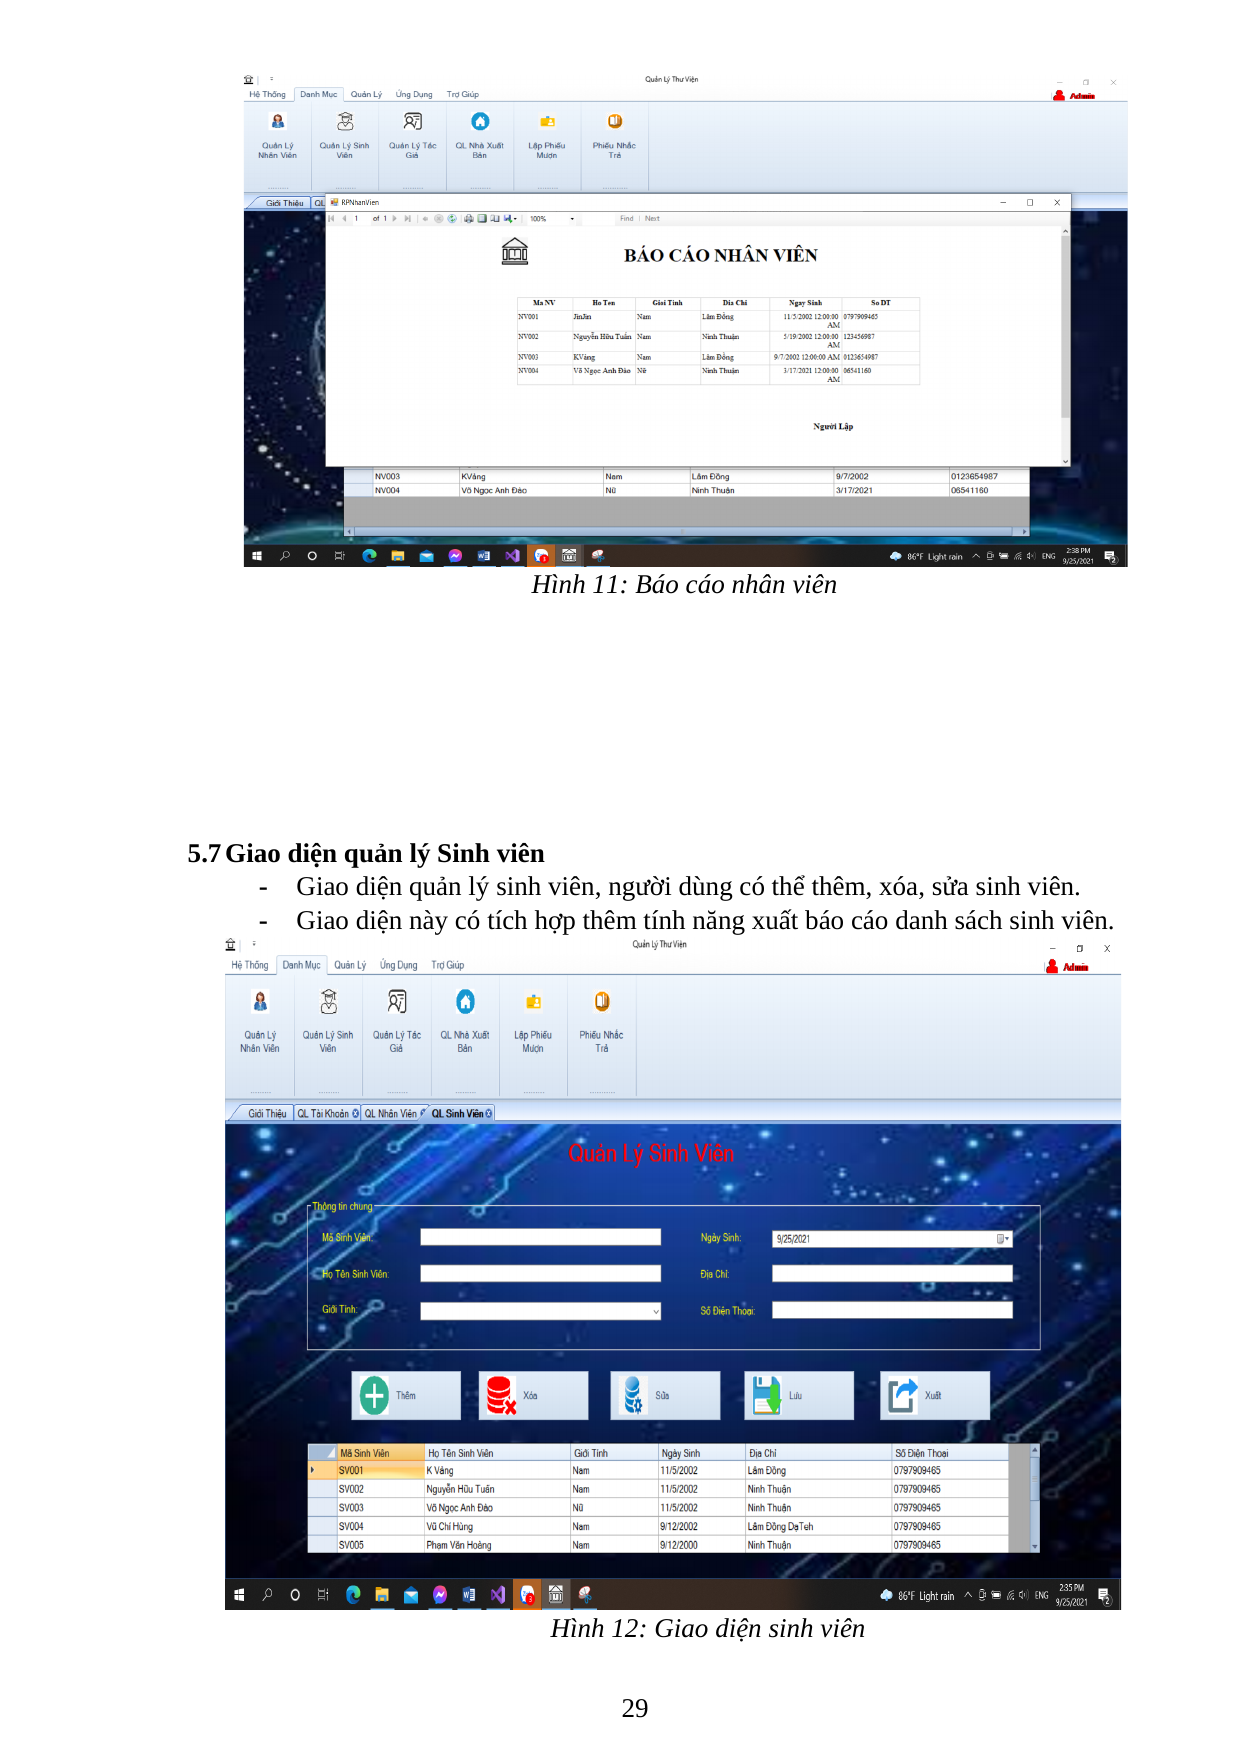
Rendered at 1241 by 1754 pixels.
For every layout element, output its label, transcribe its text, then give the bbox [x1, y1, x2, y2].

list Hình 11: Báo cáo nhân viên [206, 568, 1165, 599]
picture [243, 75, 1128, 567]
list Hình 12: Giao diện sinh viên [253, 1612, 1165, 1643]
list Giao diện này có tích hợp thêm tính năng xuất báo cáo danh sách sinh viên. [259, 904, 1165, 935]
list Giao diện quản lý Sinh viên [187, 837, 1165, 868]
picture [225, 937, 1122, 1610]
list Giao diện quản lý sinh viên, người dùng có thể thêm, xóa, sửa sinh viên. [259, 870, 1165, 901]
